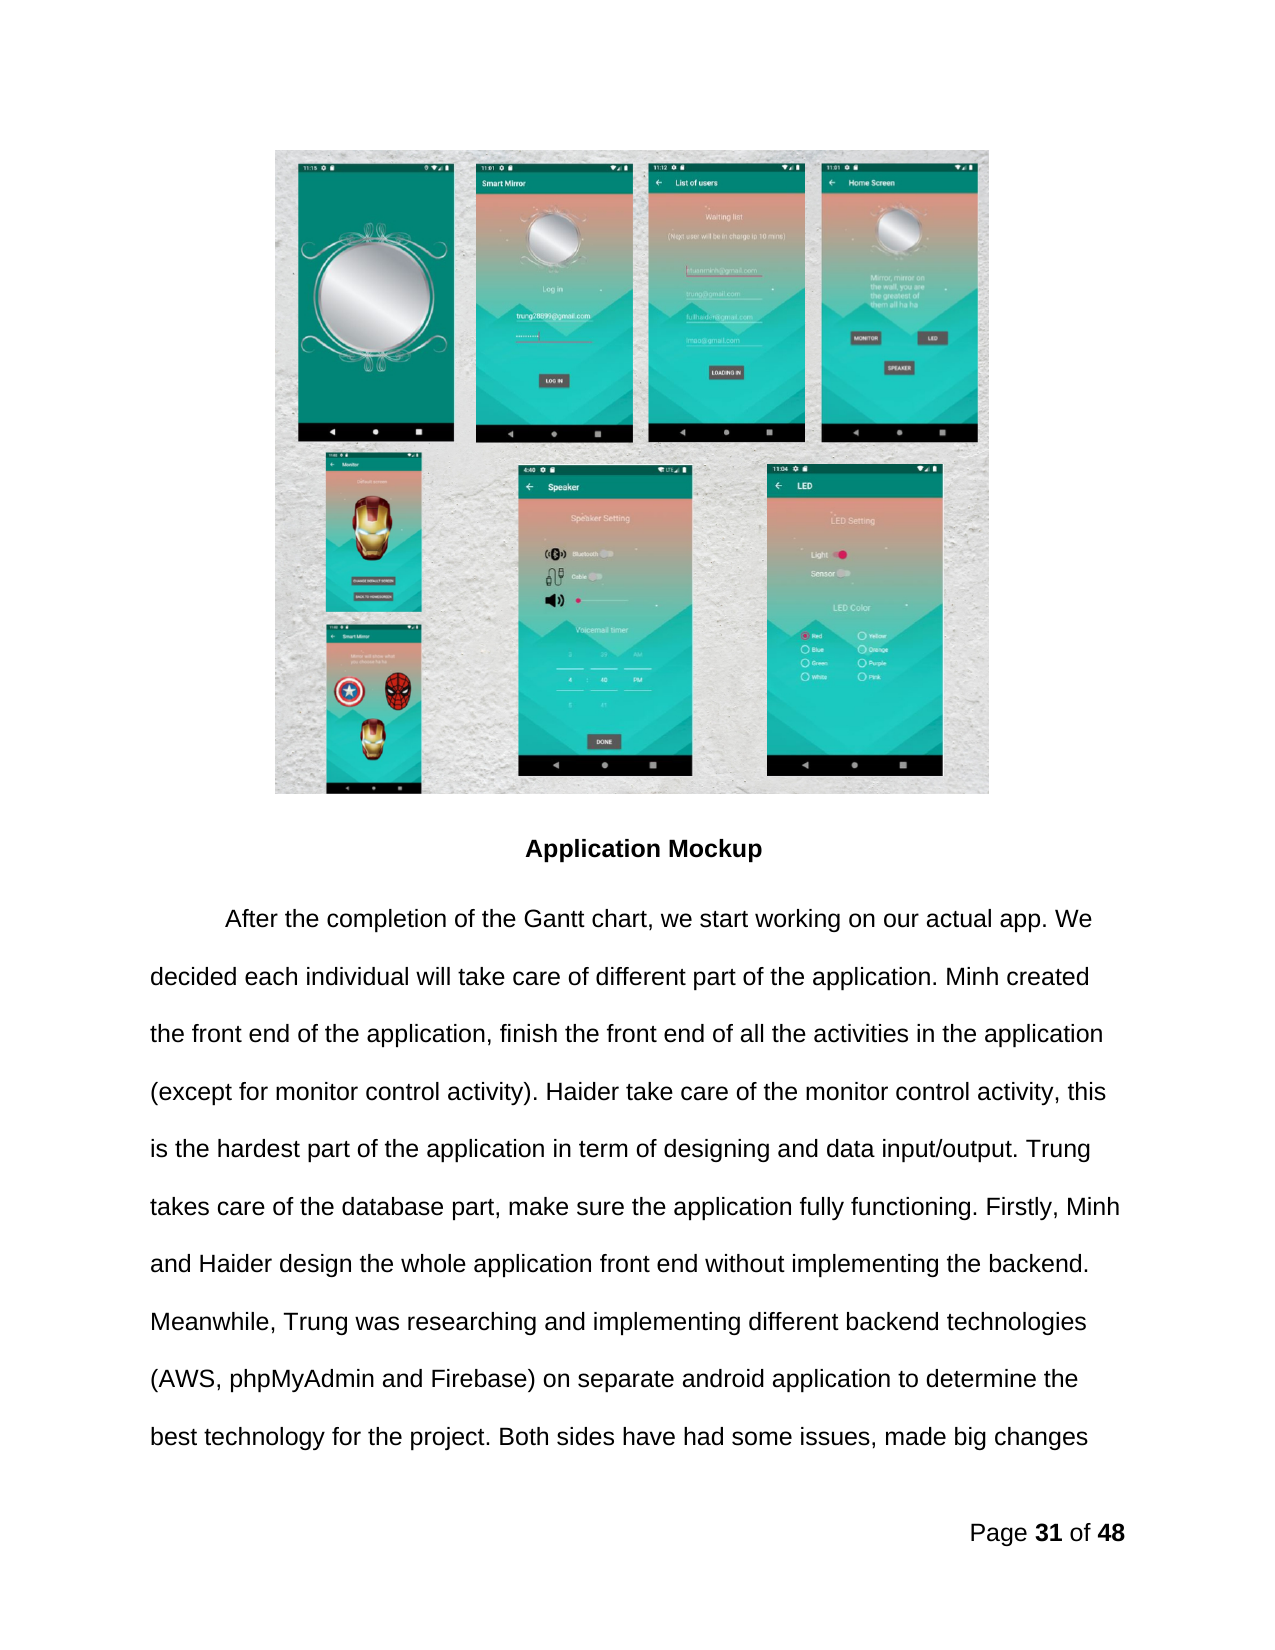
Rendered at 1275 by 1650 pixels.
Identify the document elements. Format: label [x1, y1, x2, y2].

picture [275, 150, 989, 794]
